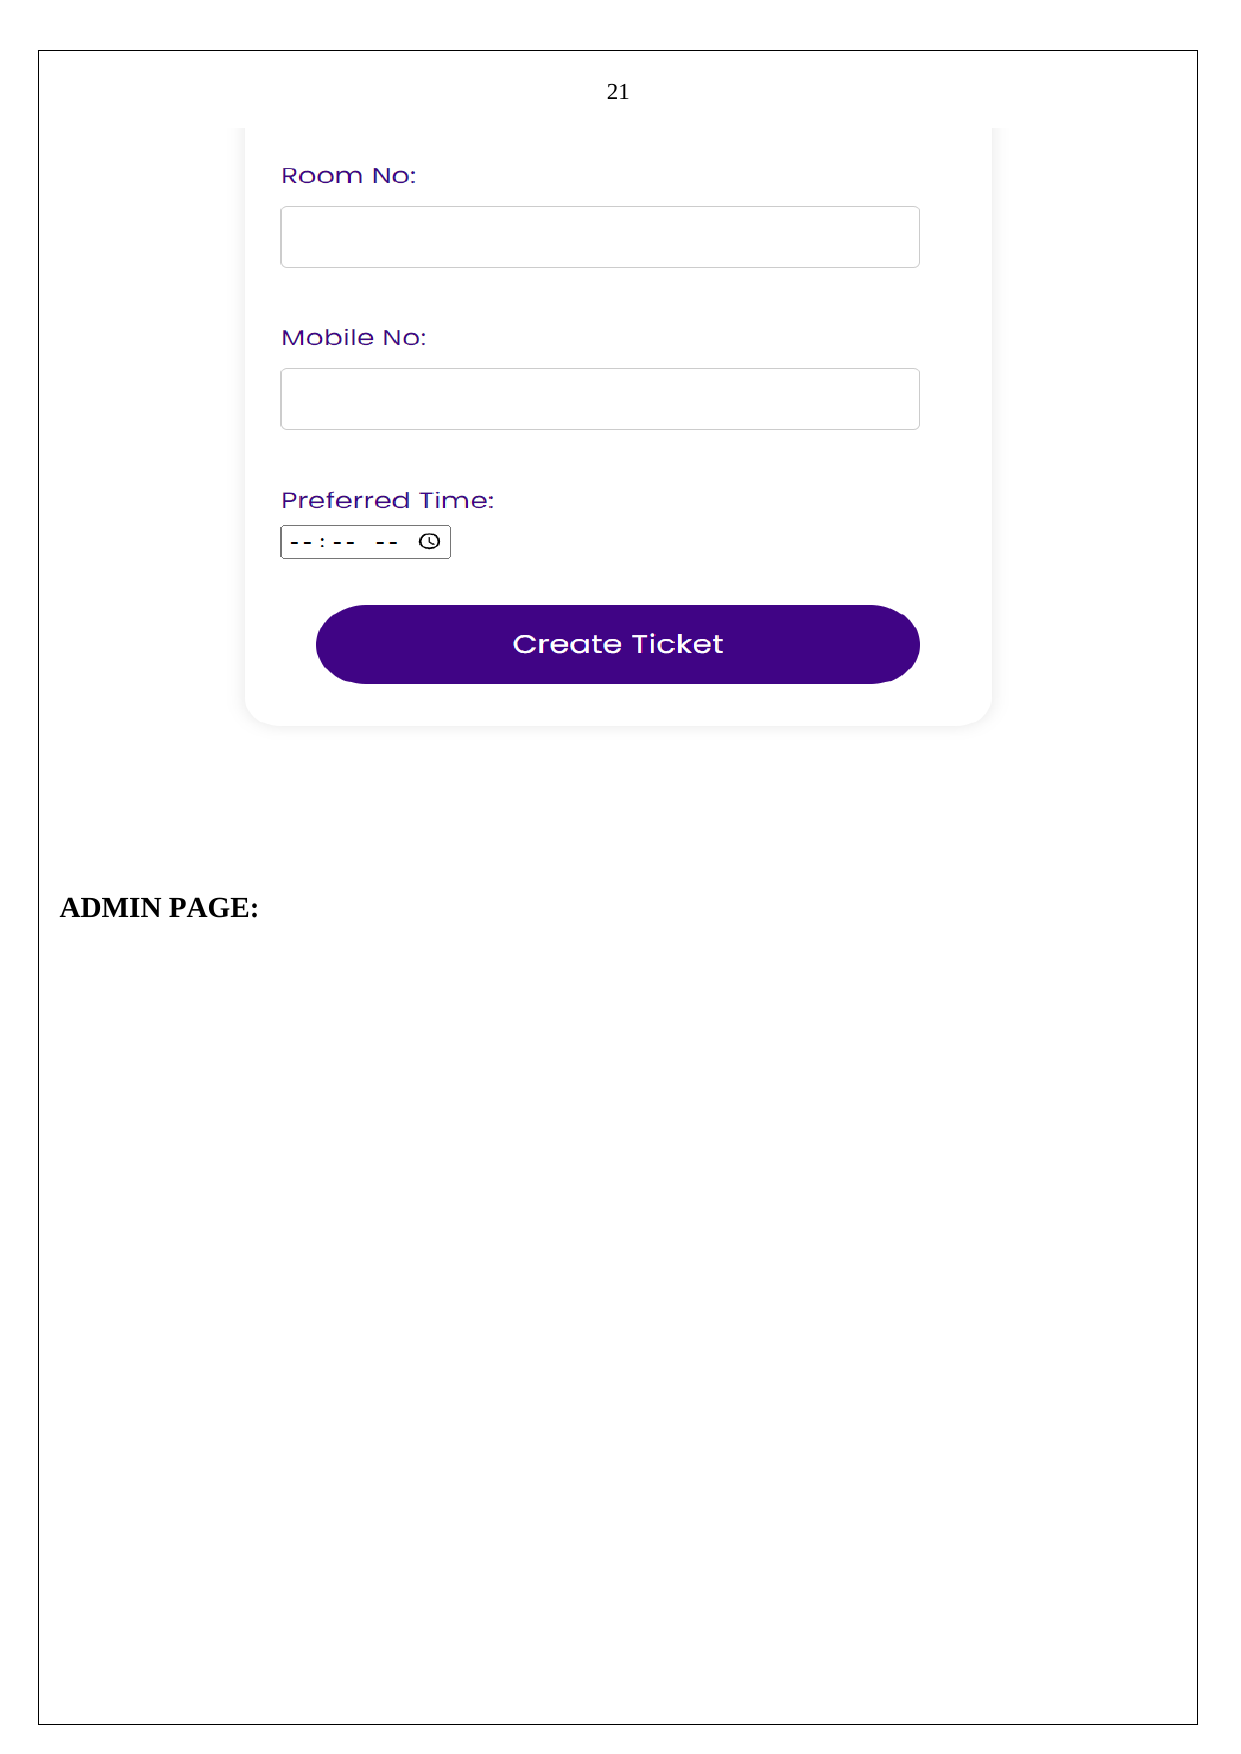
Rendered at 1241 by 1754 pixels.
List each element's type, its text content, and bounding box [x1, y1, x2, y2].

picture [181, 128, 1055, 763]
text ADMIN PAGE: [39, 890, 1197, 923]
